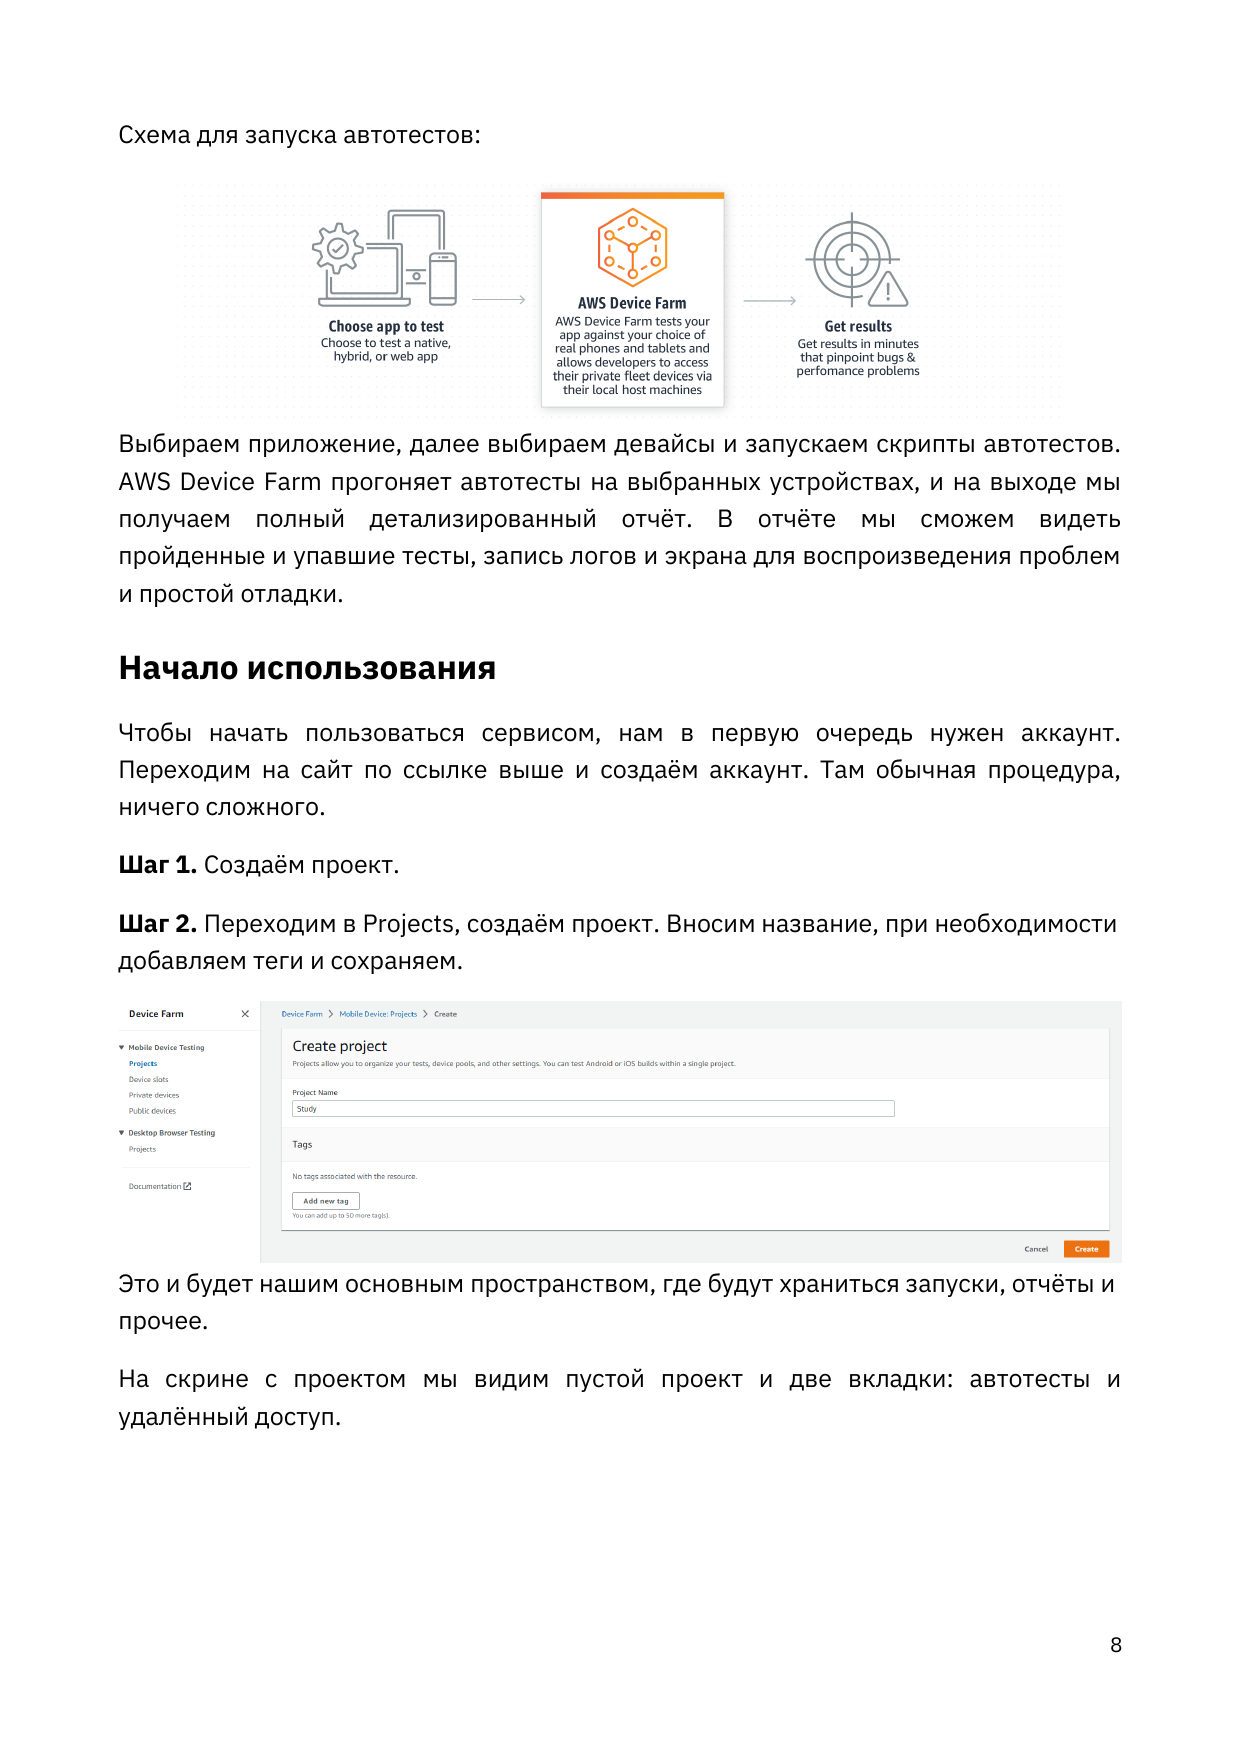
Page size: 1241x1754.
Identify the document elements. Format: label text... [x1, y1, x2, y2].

text Схема для запуска автотестов: [118, 118, 1122, 151]
text Выбираем приложение, далее выбираем девайсы и запускаем скрипты автотестов. AWS Device Farm прогоняет автотесты на выбранных устройствах, и на выходе мы получаем полный детализированный отчёт. В отчёте мы сможем видеть пройденные и упавшие тесты, запись логов и экрана для воспроизведения проблем и простой отладки. [118, 427, 1122, 609]
text Чтобы начать пользоваться сервисом, нам в первую очередь нужен аккаунт. Переходим на сайт по ссылке выше и создаём аккаунт. Там обычная процедура, ничего сложного. [118, 716, 1122, 823]
picture [176, 176, 1064, 424]
subtitle Начало использования [118, 645, 1122, 688]
text Это и будет нашим основным пространством, где будут храниться запуски, отчёты и прочее. [118, 1267, 1122, 1337]
text Шаг 1. Создаём проект. [118, 848, 1122, 881]
text Шаг 2. Переходим в Projects, создаём проект. Вносим название, при необходимости добавляем теги и сохраняем. [118, 906, 1122, 976]
picture [118, 1001, 1122, 1263]
text На скрине с проектом мы видим пустой проект и две вкладки: автотесты и удалённый доступ. [118, 1362, 1122, 1432]
